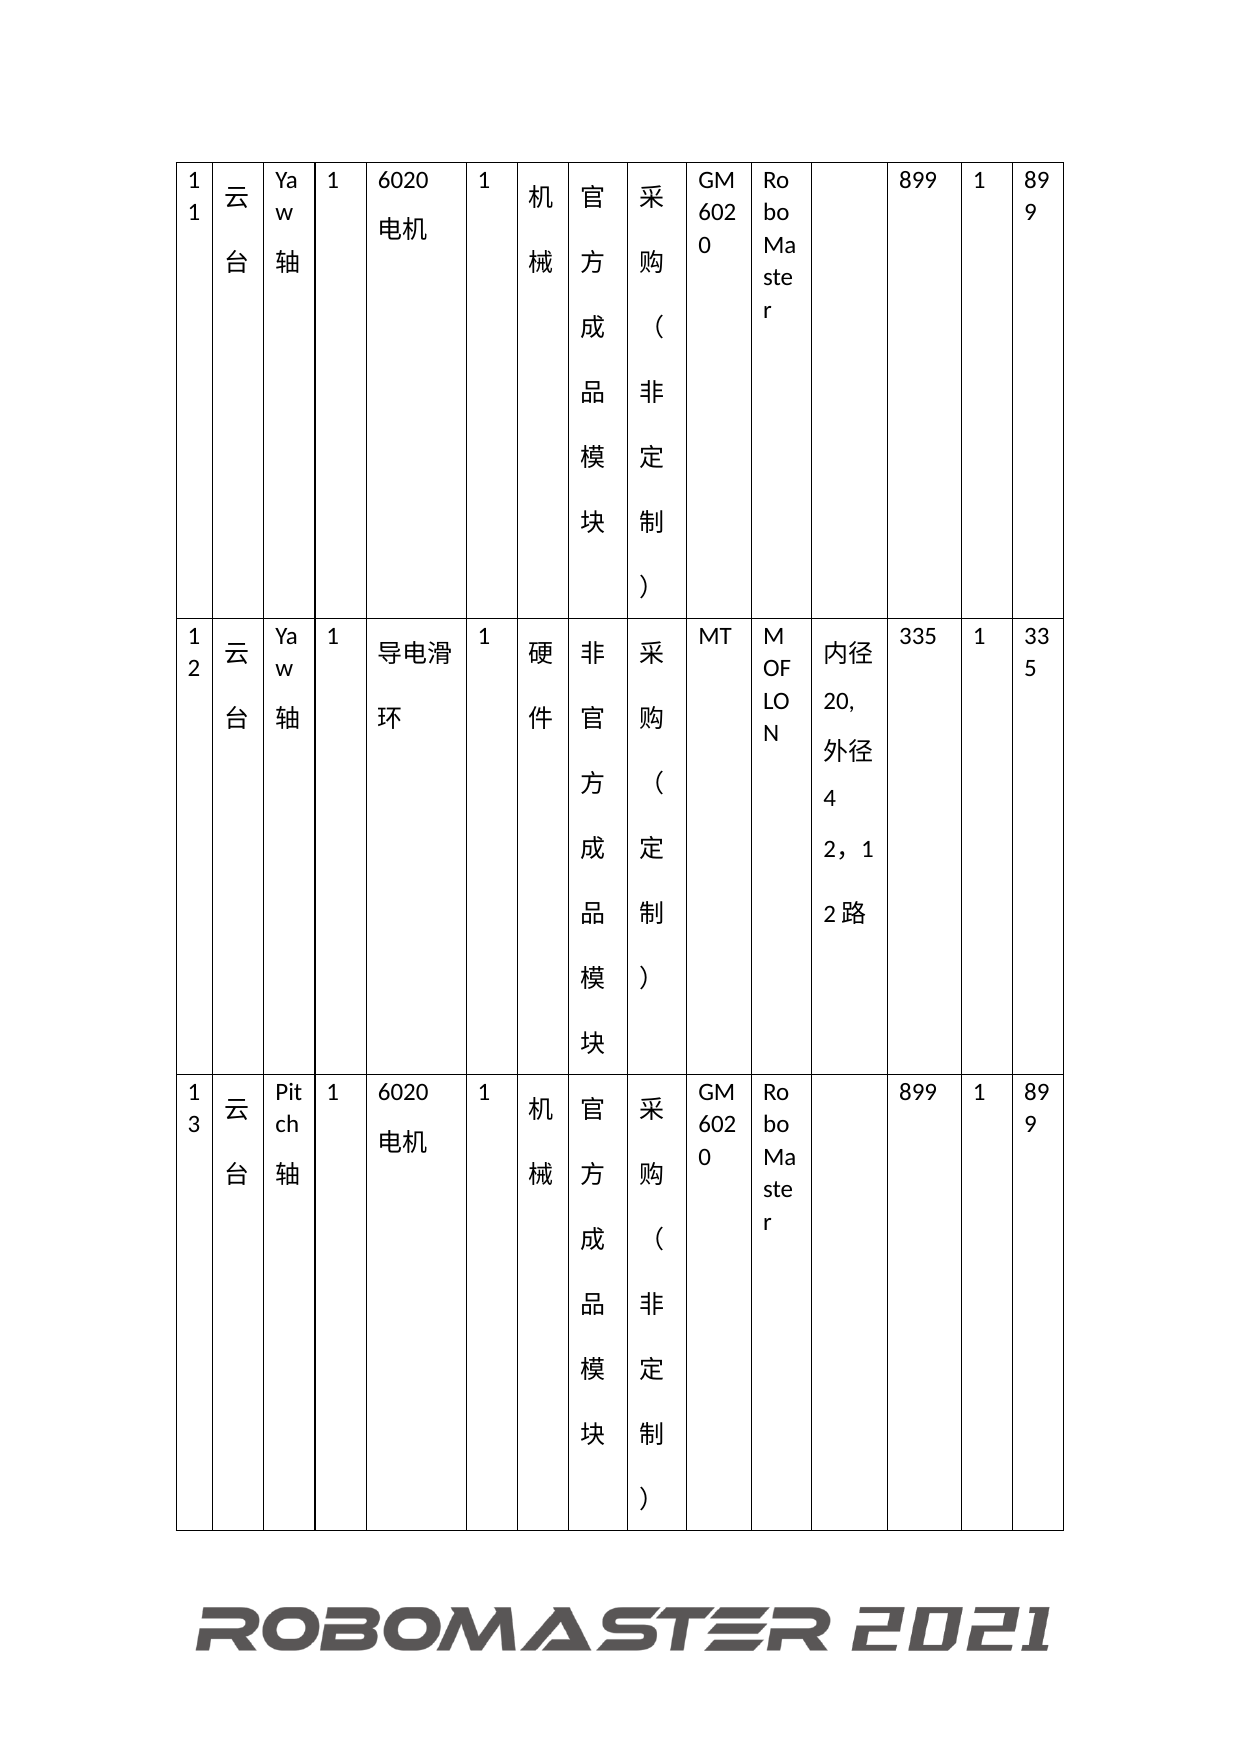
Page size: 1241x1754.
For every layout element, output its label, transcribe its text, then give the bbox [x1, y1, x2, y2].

table_cell MT [687, 619, 751, 1074]
table_cell Yaw轴 [264, 163, 314, 618]
table_cell 12 [177, 619, 212, 1074]
table_cell 内径20,外径42，12路 [812, 619, 887, 1074]
table_cell 899 [888, 1075, 961, 1530]
table_cell MOFLON [752, 619, 811, 1074]
table_cell 1 [962, 619, 1012, 1074]
table_cell 13 [177, 1075, 212, 1530]
table_cell 机械 [518, 163, 568, 618]
table_cell 机械 [518, 1075, 568, 1530]
table_cell 1 [962, 1075, 1012, 1530]
table_cell 335 [888, 619, 961, 1074]
table_cell 云台 [213, 1075, 263, 1530]
table_cell 1 [467, 1075, 517, 1530]
table_cell 硬件 [518, 619, 568, 1074]
table_cell 1 [316, 163, 366, 618]
table_cell 1 [467, 619, 517, 1074]
table_cell Pitch轴 [264, 1075, 314, 1530]
table_cell 云台 [213, 163, 263, 618]
table_cell 导电滑环 [367, 619, 466, 1074]
table_cell 335 [1013, 619, 1063, 1074]
table_cell 899 [1013, 163, 1063, 618]
table_cell 采购（非定制） [628, 163, 686, 618]
table_cell 1 [316, 619, 366, 1074]
table_cell RoboMaster [752, 163, 811, 618]
table_cell 1 [316, 1075, 366, 1530]
table_cell 官方成品模块 [569, 1075, 627, 1530]
table_cell 899 [1013, 1075, 1063, 1530]
table_cell 采购（定制） [628, 619, 686, 1074]
table_cell GM6020 [687, 1075, 751, 1530]
picture [187, 1606, 1053, 1651]
table_cell 1 [962, 163, 1012, 618]
table_cell [812, 1075, 887, 1530]
table_cell [812, 163, 887, 618]
table_cell Yaw轴 [264, 619, 314, 1074]
table_cell 6020电机 [367, 163, 466, 618]
table_cell 899 [888, 163, 961, 618]
table_cell RoboMaster [752, 1075, 811, 1530]
table_cell 非官方成品模块 [569, 619, 627, 1074]
table_cell 官方成品模块 [569, 163, 627, 618]
table_cell 6020电机 [367, 1075, 466, 1530]
table_cell 1 [467, 163, 517, 618]
table_cell 采购（非定制） [628, 1075, 686, 1530]
table_cell 11 [177, 163, 212, 618]
table_cell GM6020 [687, 163, 751, 618]
table_cell 云台 [213, 619, 263, 1074]
